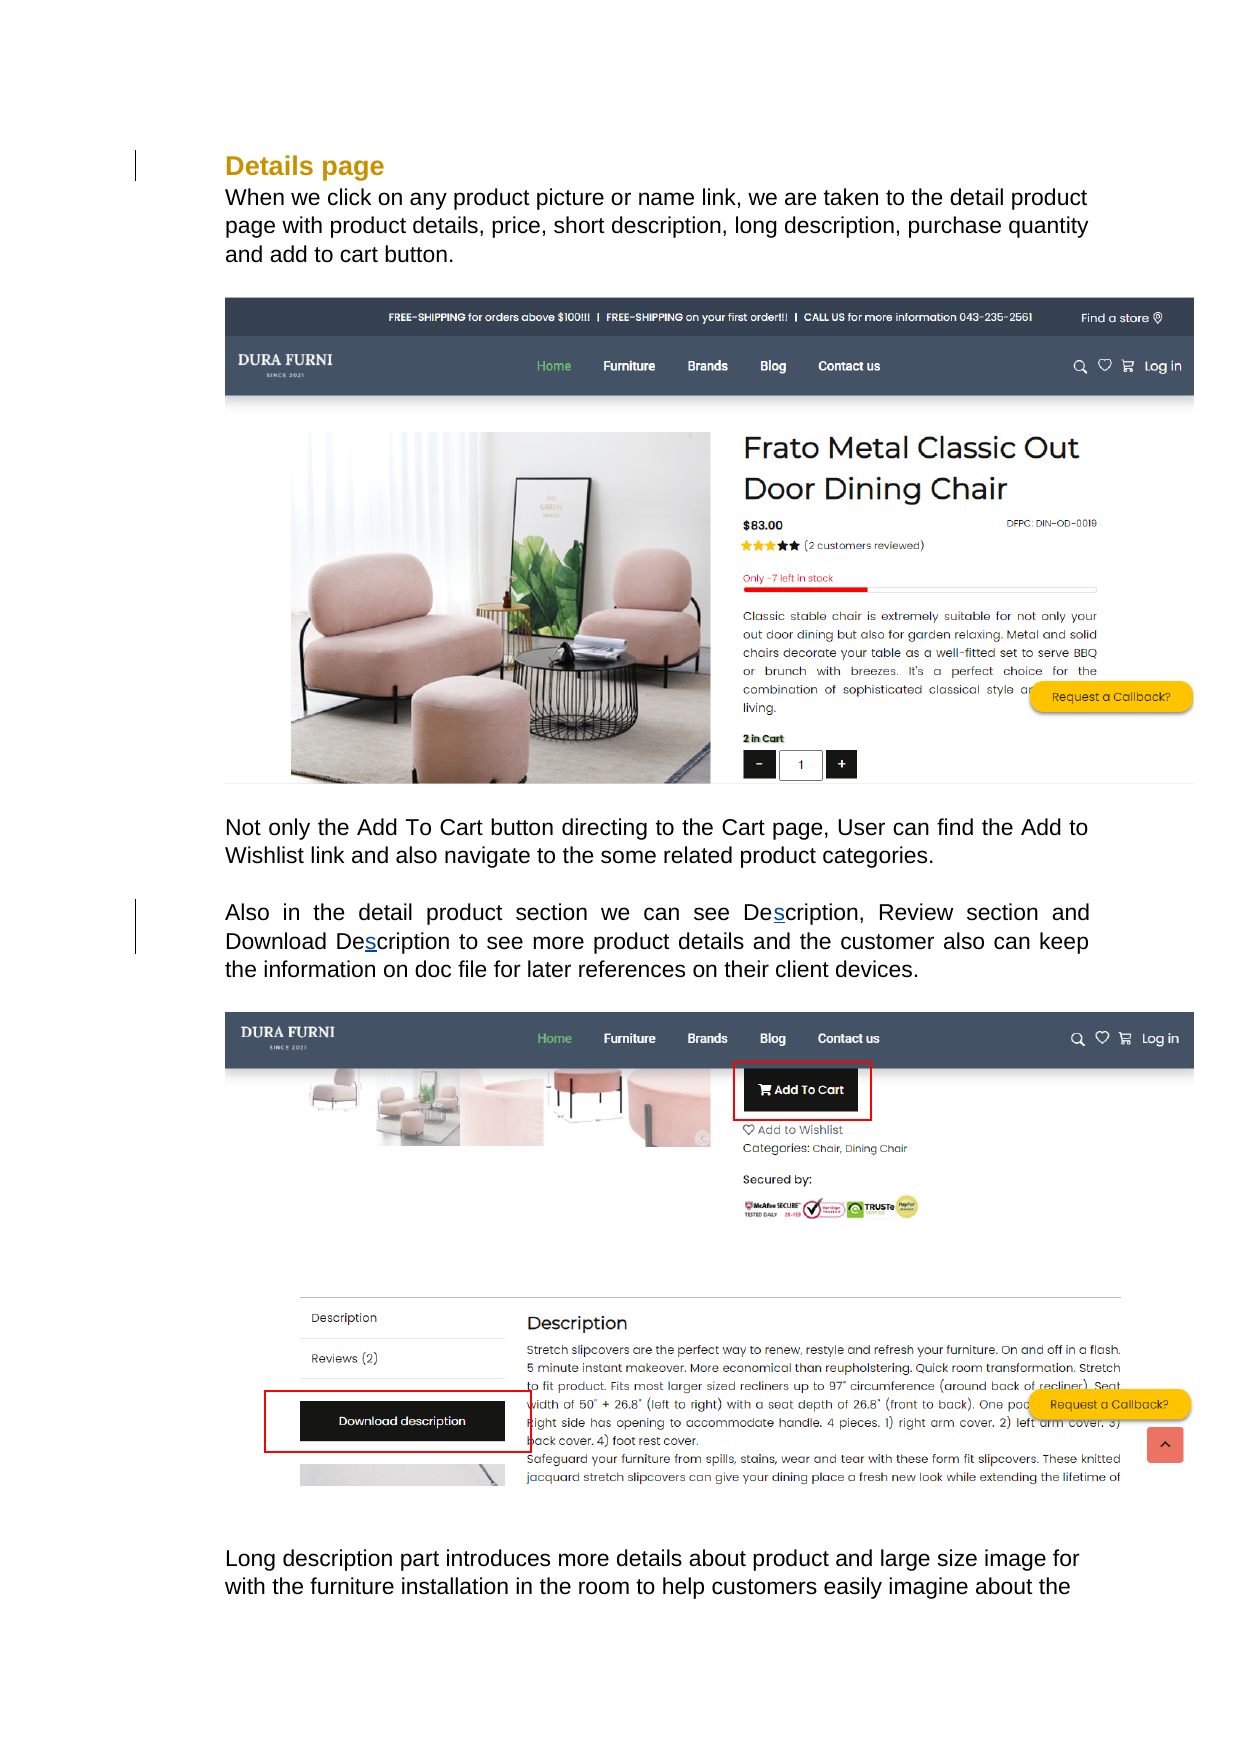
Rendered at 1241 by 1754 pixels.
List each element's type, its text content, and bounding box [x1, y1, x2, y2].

list When we click on any product picture or name link, we are taken to the detail product page with product details, price, short description, long description, purchase quantity and add to cart button. [225, 184, 1090, 267]
picture [225, 1012, 1194, 1486]
list Details page [225, 150, 1090, 181]
list Not only the Add To Cart button directing to the Cart page, User can find the Add to Wishlist link and also navigate to the some related product categories. [225, 814, 1090, 869]
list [225, 1544, 1090, 1599]
list Also in the detail product section we can see Decription, Review section and Download Decription to see more product details and the customer also can keep the information on doc file for later references on their client devices. [225, 899, 1090, 982]
picture [225, 297, 1194, 784]
